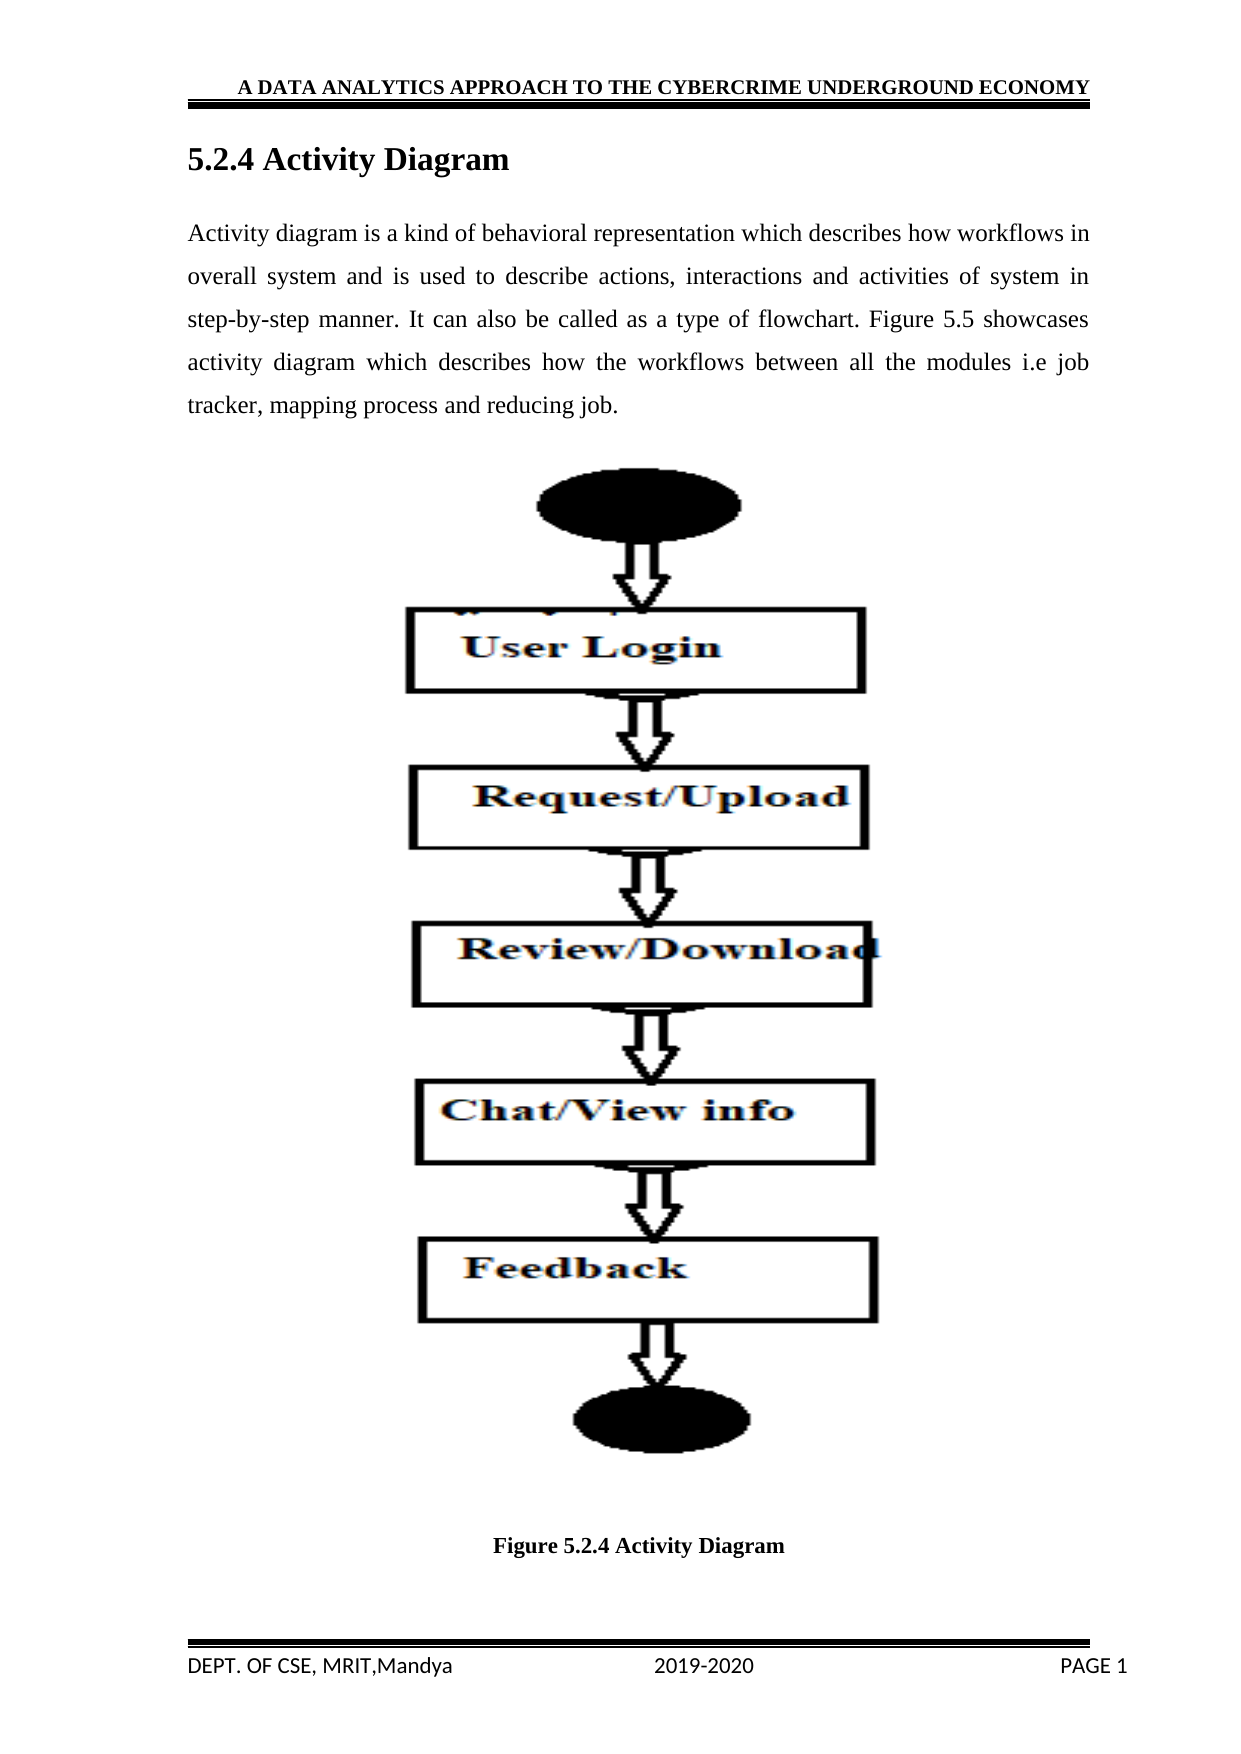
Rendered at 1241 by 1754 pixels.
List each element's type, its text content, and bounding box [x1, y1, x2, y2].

text 5.2.4 Activity Diagram [187, 139, 1090, 178]
text Activity diagram is a kind of behavioral representation which describes how workflows in overall system and is used to describe actions, interactions and activities of system in step-by-step manner. It can also be called as a type of flowchart. Figure 5.5 showcases activity diagram which describes how the workflows between all the modules i.e job tracker, mapping process and reducing job. [187, 218, 1090, 419]
picture [297, 454, 980, 1497]
text Figure 5.2.4 Activity Diagram [187, 1532, 1090, 1558]
